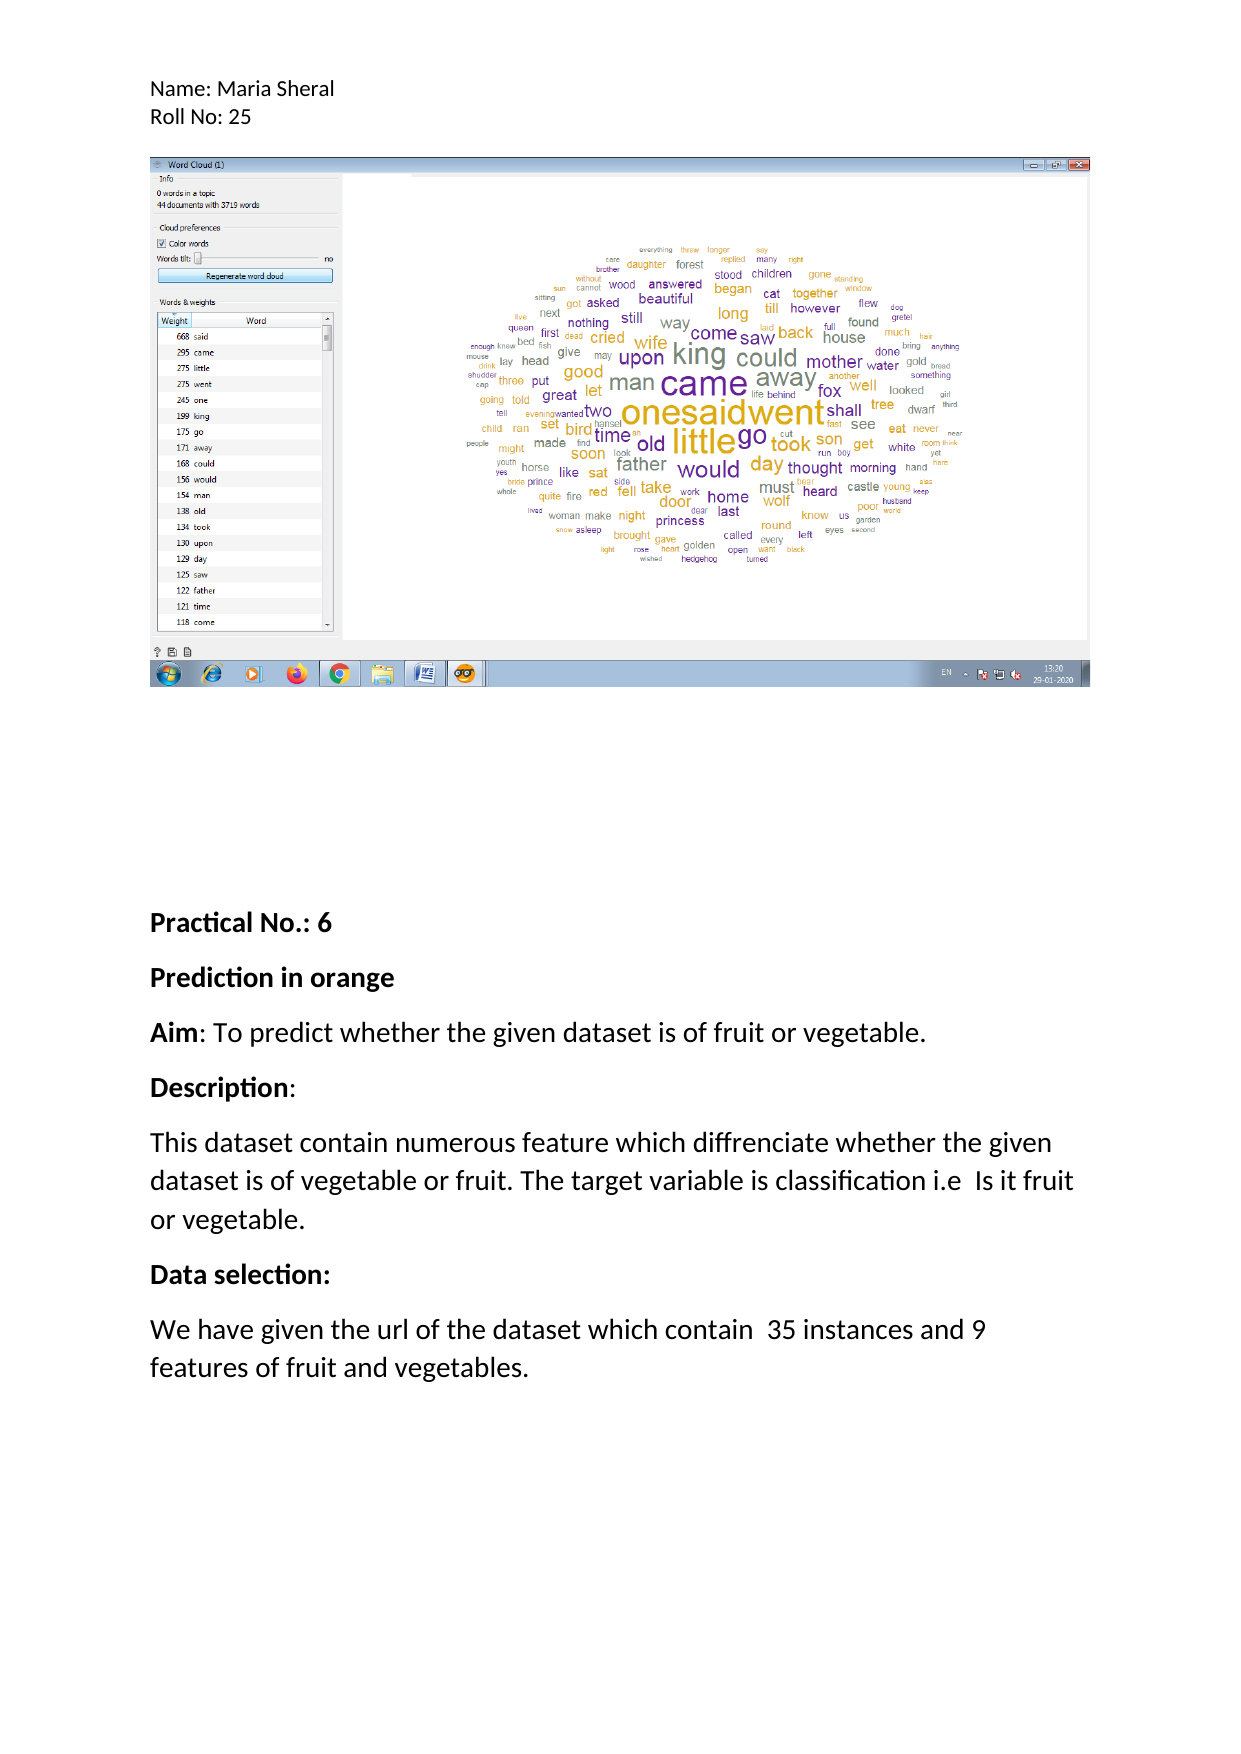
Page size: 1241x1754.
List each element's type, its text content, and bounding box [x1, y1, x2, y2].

text Prediction in orange [150, 959, 1090, 994]
text This dataset contain numerous feature which diffrenciate whether the given dataset is of vegetable or fruit. The target variable is classification i.e Is it fruit or vegetable. [150, 1124, 1090, 1237]
text Aim: To predict whether the given dataset is of fruit or vegetable. [150, 1014, 1090, 1049]
text Description: [150, 1069, 1090, 1104]
picture [150, 157, 1091, 687]
text Data selection: [150, 1256, 1090, 1292]
text We have given the url of the dataset which contain 35 instances and 9 features of fruit and vegetables. [150, 1311, 1090, 1385]
text Practical No.: 6 [150, 904, 1090, 939]
